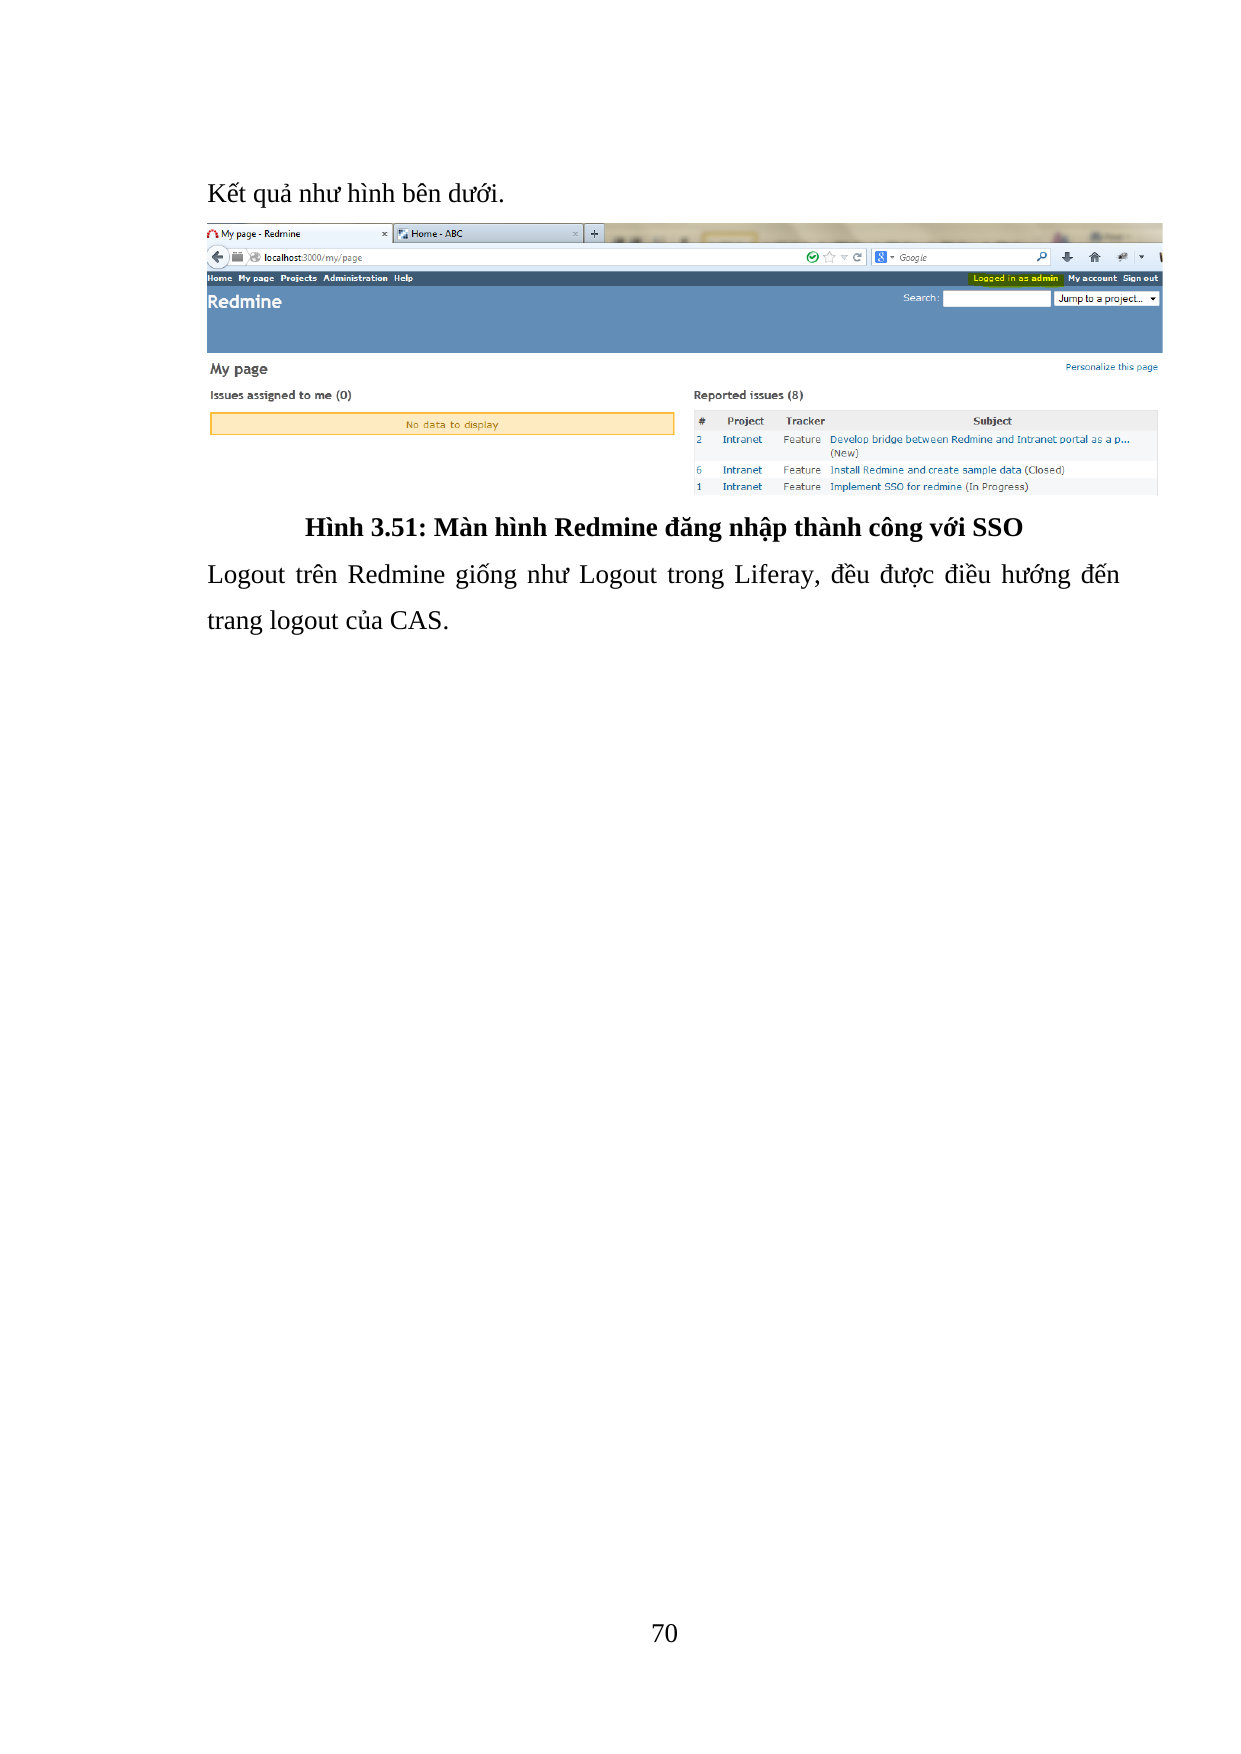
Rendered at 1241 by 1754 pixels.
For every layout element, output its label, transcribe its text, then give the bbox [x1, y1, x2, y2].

text Kết quả như hình bên dưới. [207, 177, 1122, 208]
text Logout trên Redmine giống như Logout trong Liferay, đều được điều hướng đến trang logout của CAS. [207, 558, 1122, 636]
picture [207, 223, 1163, 496]
